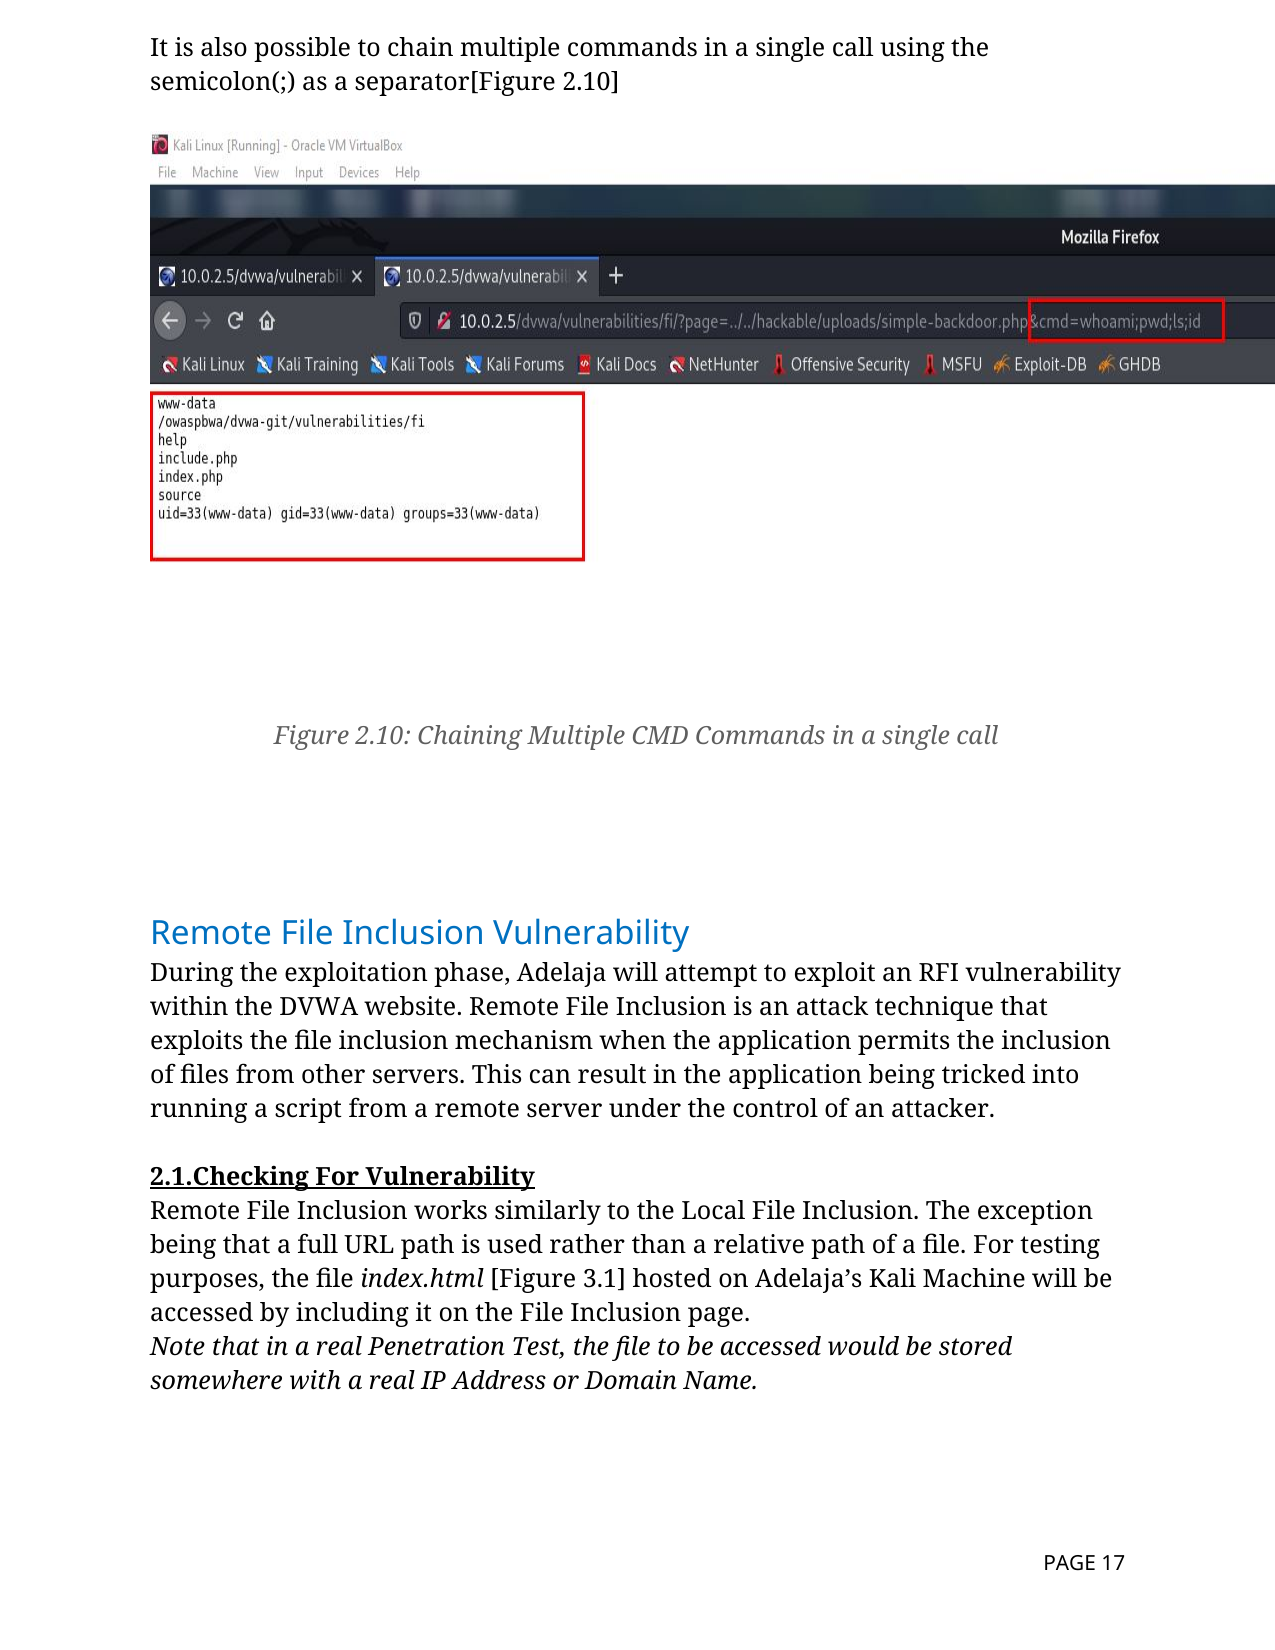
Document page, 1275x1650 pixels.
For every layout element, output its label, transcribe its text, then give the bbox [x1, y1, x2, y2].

text Remote File Inclusion Vulnerability [150, 909, 1125, 954]
text During the exploitation phase, Adelaja will attempt to exploit an RFI vulnerability within the DVWA website. Remote File Inclusion is an attack technique that exploits the file inclusion mechanism when the application permits the inclusion of files from other servers. This can result in the application being tricked into running a script from a remote server under the control of an attacker. [150, 954, 1125, 1124]
text Remote File Inclusion works similarly to the Local File Inclusion. The exception being that a full URL path is used rather than a relative path of a file. For testing purposes, the file index.html [Figure 3.1] hosted on Adelaja’s Kali Machine will be accessed by including it on the File Inclusion page. [150, 1193, 1125, 1329]
text 2.1.Checking For Vulnerability [150, 1159, 1125, 1193]
text It is also possible to chain multiple commands in a single call using the semicolon(;) as a separator[Figure 2.10] [150, 29, 1125, 98]
picture [150, 131, 1275, 718]
text Figure 2.10: Chaining Multiple CMD Commands in a single call [150, 718, 1125, 752]
text Note that in a real Penetration Test, the file to be accessed would be stored somewhere with a real IP Address or Domain Name. [150, 1329, 1125, 1397]
